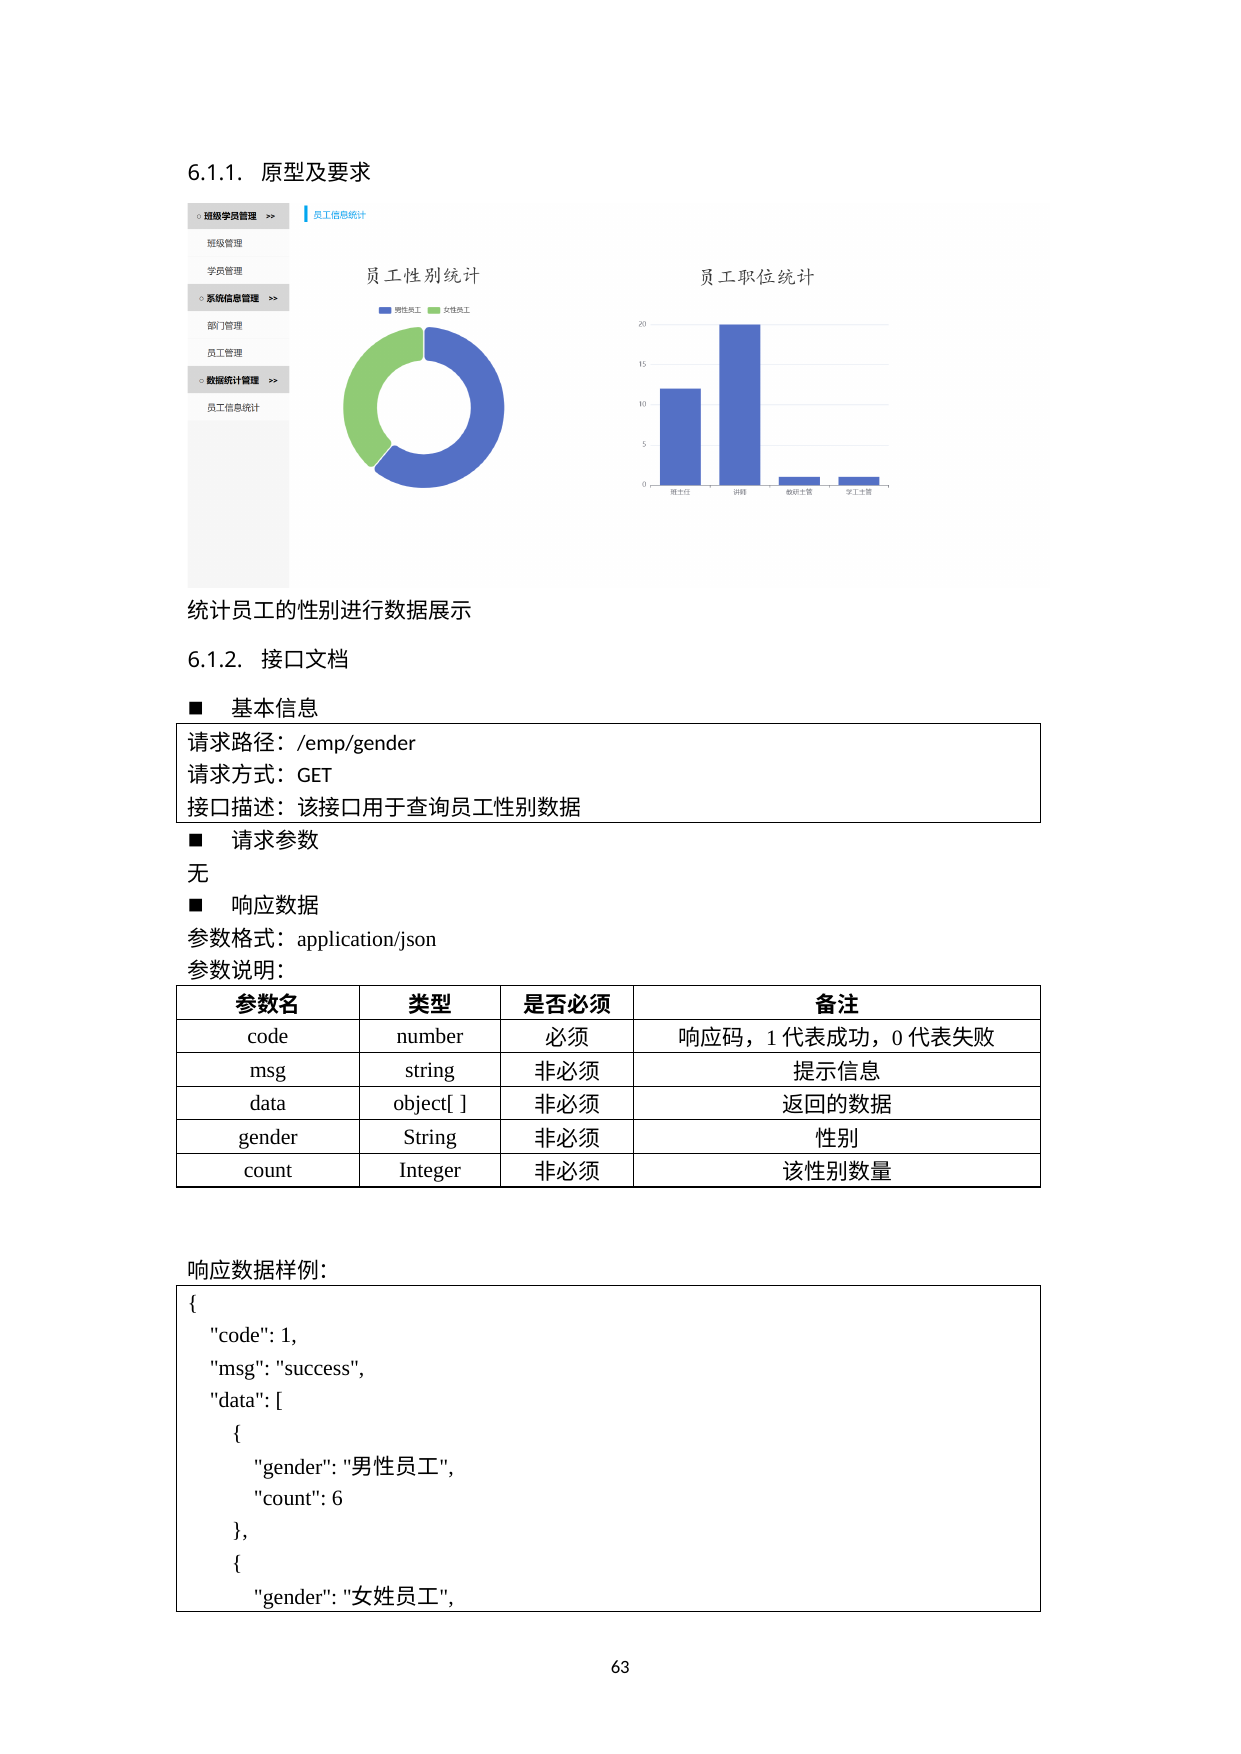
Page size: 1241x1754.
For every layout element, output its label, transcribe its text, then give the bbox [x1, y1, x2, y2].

table_cell gender [177, 1120, 359, 1153]
table_cell object[ ] [360, 1087, 500, 1119]
picture [187, 203, 1050, 588]
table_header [177, 1286, 1040, 1611]
table_cell String [360, 1120, 500, 1153]
text 参数说明： [187, 953, 1053, 985]
subtitle 接口文档 [187, 642, 1053, 674]
table_cell msg [177, 1053, 359, 1086]
table_cell count [177, 1154, 359, 1186]
table_cell 返回的数据 [634, 1087, 1040, 1119]
table_cell string [360, 1053, 500, 1086]
table_cell 必须 [501, 1020, 633, 1052]
list 请求参数 [187, 823, 1053, 855]
table_cell 非必须 [501, 1087, 633, 1119]
table_cell 性别 [634, 1120, 1040, 1153]
text 响应数据样例： [187, 1252, 1053, 1285]
table_cell 该性别数量 [634, 1154, 1040, 1186]
table_cell 响应码，1 代表成功，0 代表失败 [634, 1020, 1040, 1052]
table_header 是否必须 [501, 986, 633, 1019]
table_cell data [177, 1087, 359, 1119]
list 基本信息 [187, 691, 1053, 723]
table_header 备注 [634, 986, 1040, 1019]
table_cell number [360, 1020, 500, 1052]
table_header 类型 [360, 986, 500, 1019]
table_cell Integer [360, 1154, 500, 1186]
table_cell 非必须 [501, 1154, 633, 1186]
text 参数格式：application/json [187, 920, 1053, 953]
table_cell 提示信息 [634, 1053, 1040, 1086]
list 无 [187, 855, 1053, 888]
text 统计员工的性别进行数据展示 [187, 593, 1053, 626]
table_cell 非必须 [501, 1053, 633, 1086]
list 响应数据 [187, 888, 1053, 920]
table_header 请求路径：/emp/gender 请求方式：GET 接口描述：该接口用于查询员工性别数据 [177, 724, 1040, 822]
table_header 参数名 [177, 986, 359, 1019]
subtitle 原型及要求 [187, 154, 1053, 187]
table_cell 非必须 [501, 1120, 633, 1153]
table_cell code [177, 1020, 359, 1052]
